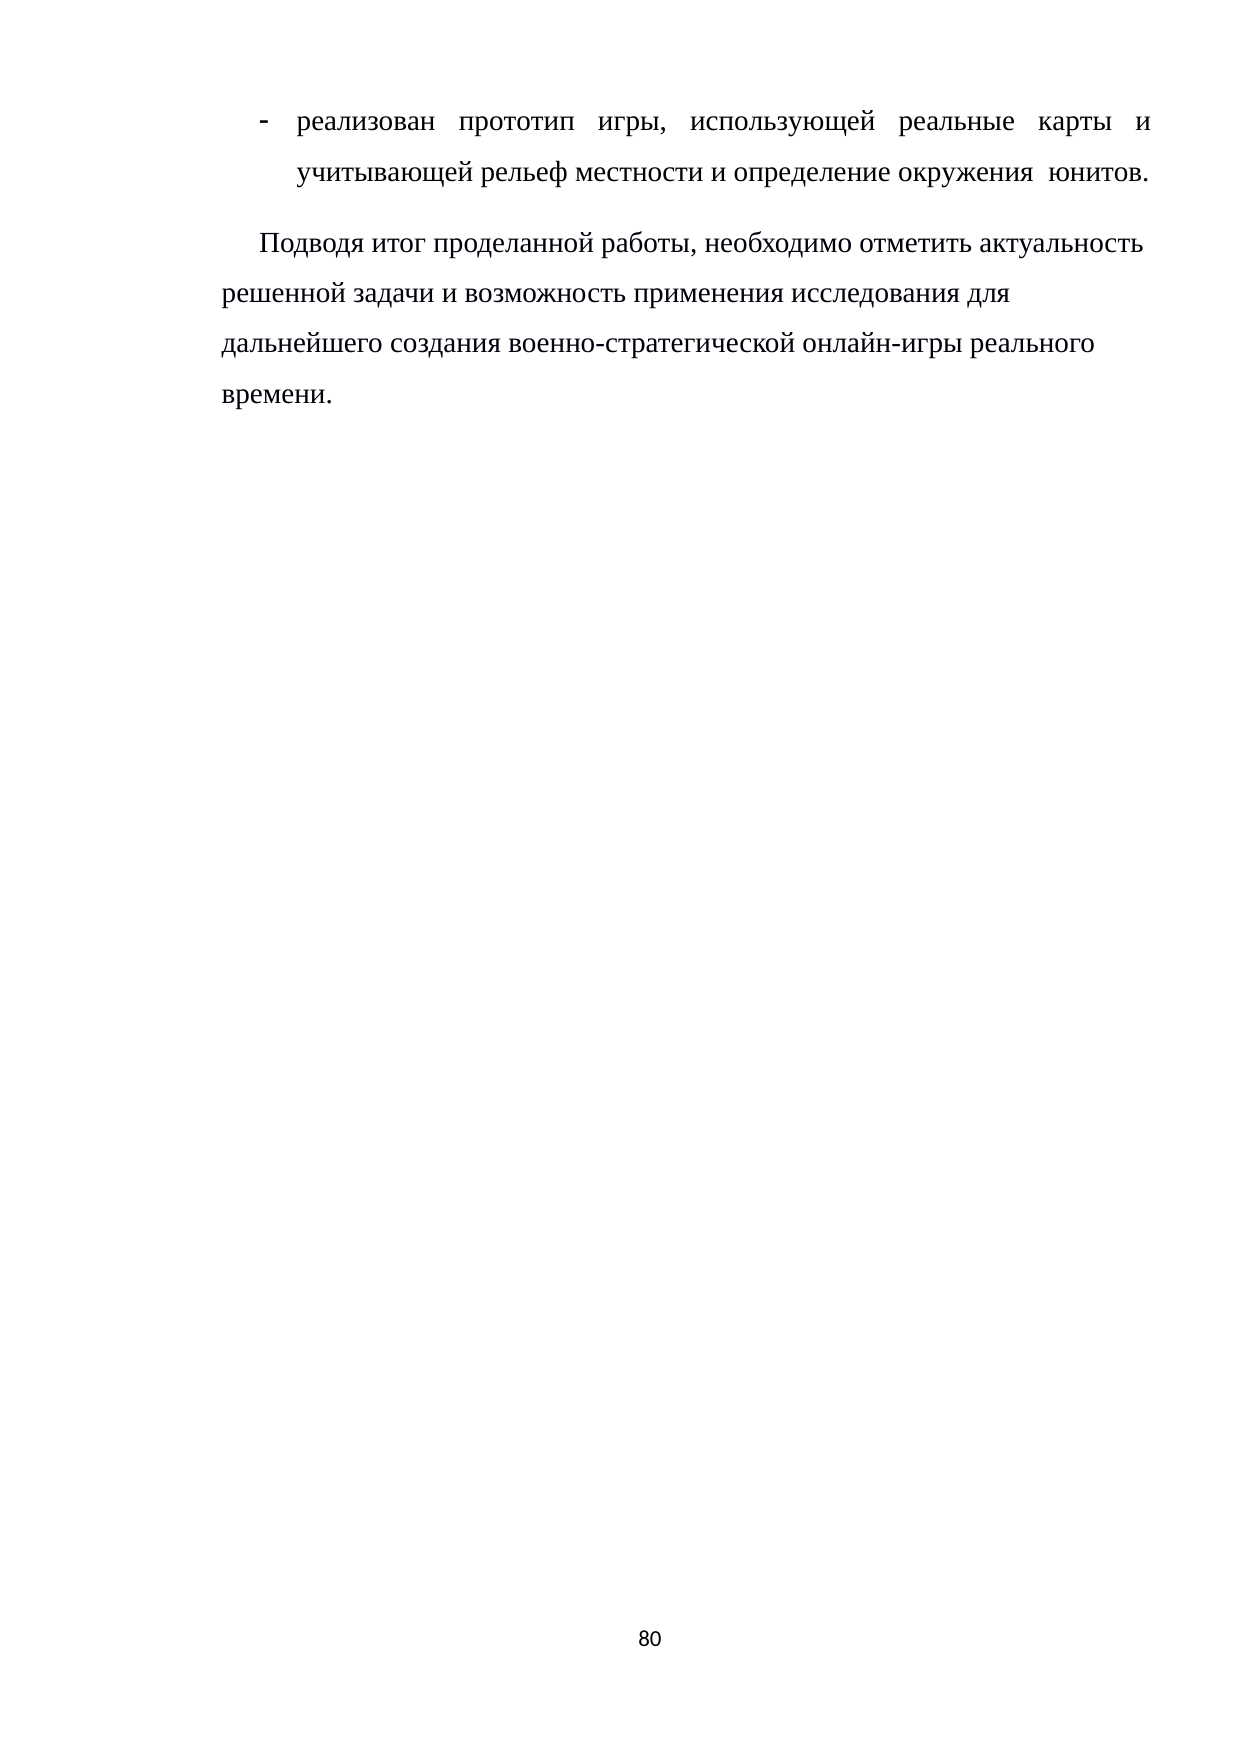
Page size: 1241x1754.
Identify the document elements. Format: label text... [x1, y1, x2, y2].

text Подводя итог проделанной работы, необходимо отметить актуальность решенной задачи и возможность применения исследования для дальнейшего создания военно-стратегической онлайн-игры реального времени. [221, 225, 1152, 409]
list реализован прототип игры, использующей реальные карты и учитывающей рельеф местности и определение окружения юнитов. [259, 103, 1152, 187]
